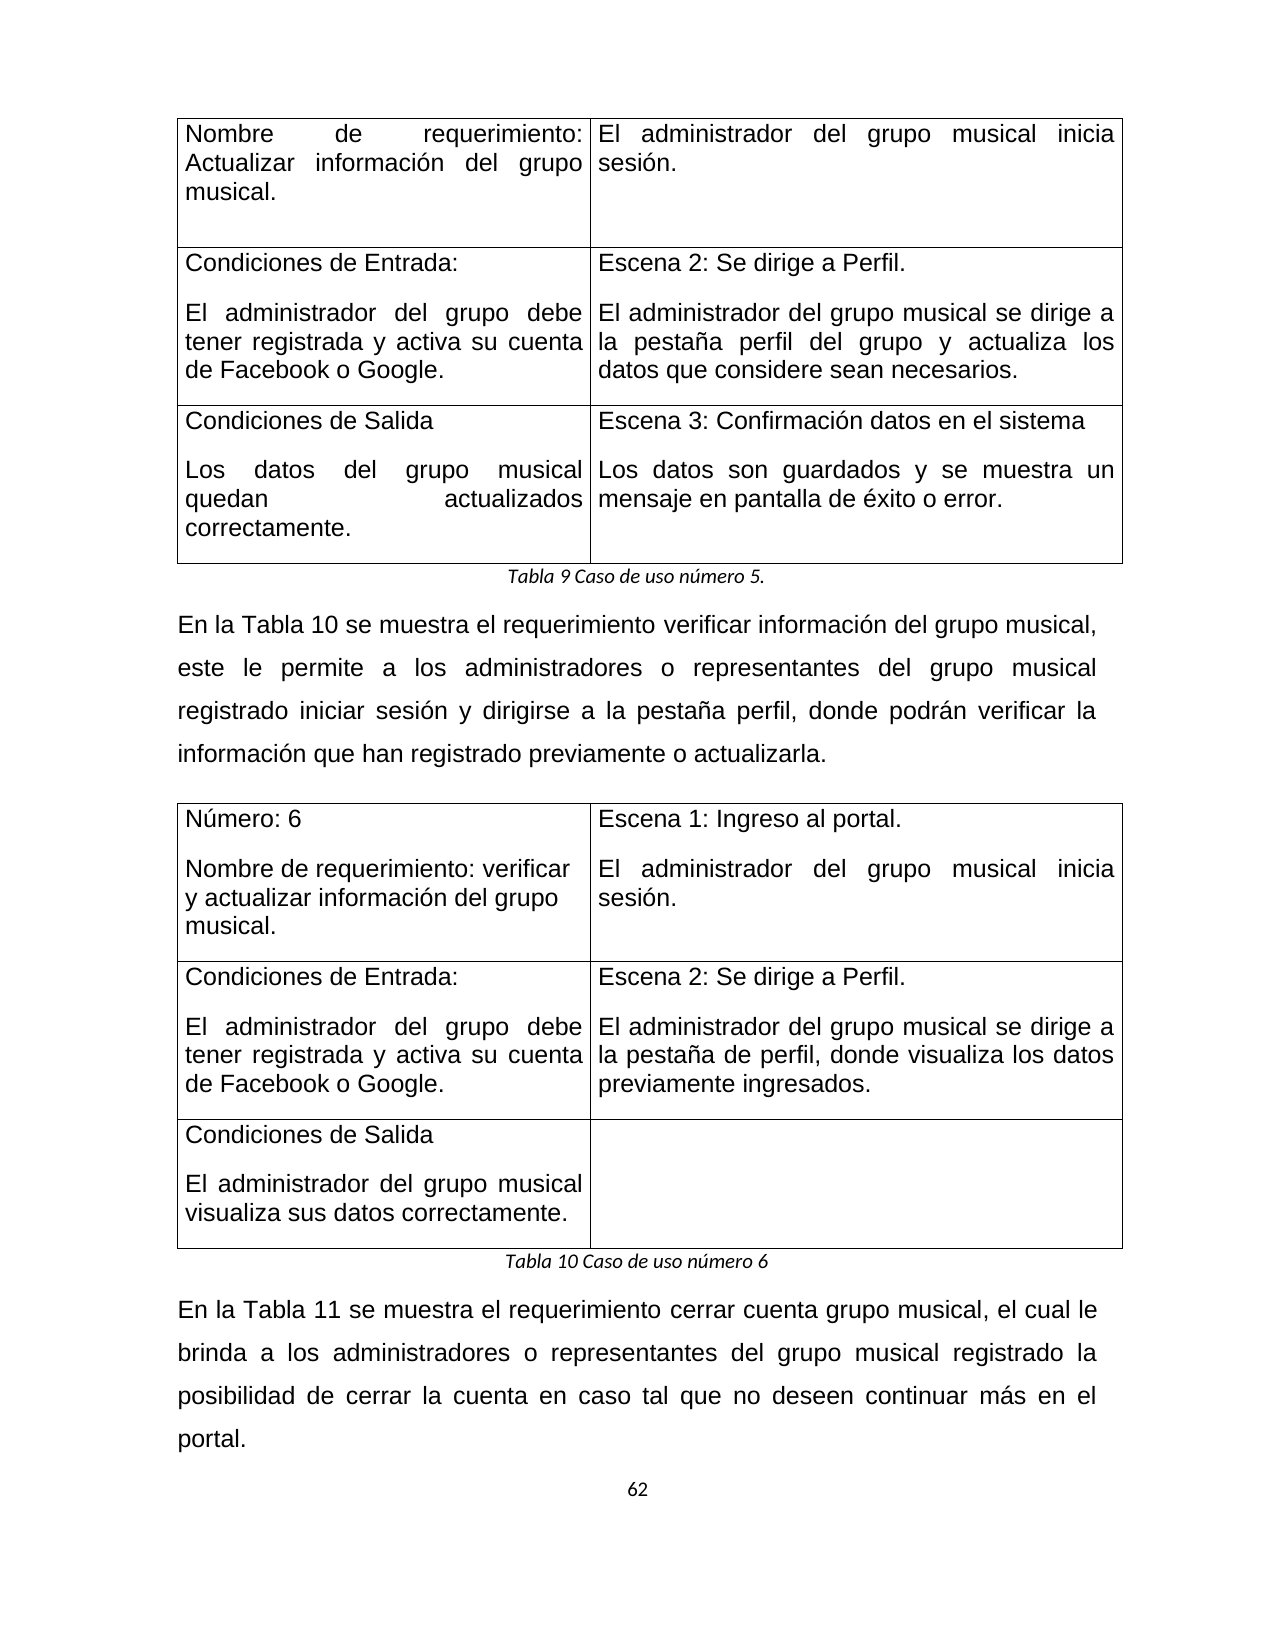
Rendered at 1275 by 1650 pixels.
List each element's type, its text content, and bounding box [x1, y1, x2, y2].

text Tabla 10 Caso de uso número 6 [177, 1249, 1098, 1274]
table_cell Condiciones de Salida Los datos del grupo musical quedan actualizados correctamente. [178, 406, 590, 562]
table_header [591, 119, 1122, 247]
table_cell [591, 1120, 1122, 1247]
text En la Tabla 10 se muestra el requerimiento verificar información del grupo musical, este le permite a los administradores o representantes del grupo musical registrado iniciar sesión y dirigirse a la pestaña perfil, donde podrán verificar la información que han registrado previamente o actualizarla. [177, 610, 1098, 768]
table_cell Condiciones de Entrada: El administrador del grupo debe tener registrada y activa su cuenta de Facebook o Google. [178, 962, 590, 1118]
text Tabla 9 Caso de uso número 5. [177, 564, 1098, 589]
text En la Tabla 11 se muestra el requerimiento cerrar cuenta grupo musical, el cual le brinda a los administradores o representantes del grupo musical registrado la posibilidad de cerrar la cuenta en caso tal que no deseen continuar más en el portal. [177, 1295, 1098, 1453]
table_cell Escena 2: Se dirige a Perfil. El administrador del grupo musical se dirige a la pestaña de perfil, donde visualiza los datos previamente ingresados. [591, 962, 1122, 1118]
table_header Escena 1: Ingreso al portal. El administrador del grupo musical inicia sesión. [591, 804, 1122, 961]
table_cell Escena 3: Confirmación datos en el sistema Los datos son guardados y se muestra un mensaje en pantalla de éxito o error. [591, 406, 1122, 562]
table_cell Escena 2: Se dirige a Perfil. El administrador del grupo musical se dirige a la pestaña perfil del grupo y actualiza los datos que considere sean necesarios. [591, 248, 1122, 405]
table_header Número: 6 Nombre de requerimiento: verificar y actualizar información del grupo musical. [178, 804, 590, 961]
table_cell Condiciones de Salida El administrador del grupo musical visualiza sus datos correctamente. [178, 1120, 590, 1247]
table_cell Condiciones de Entrada: El administrador del grupo debe tener registrada y activa su cuenta de Facebook o Google. [178, 248, 590, 405]
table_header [178, 119, 590, 247]
